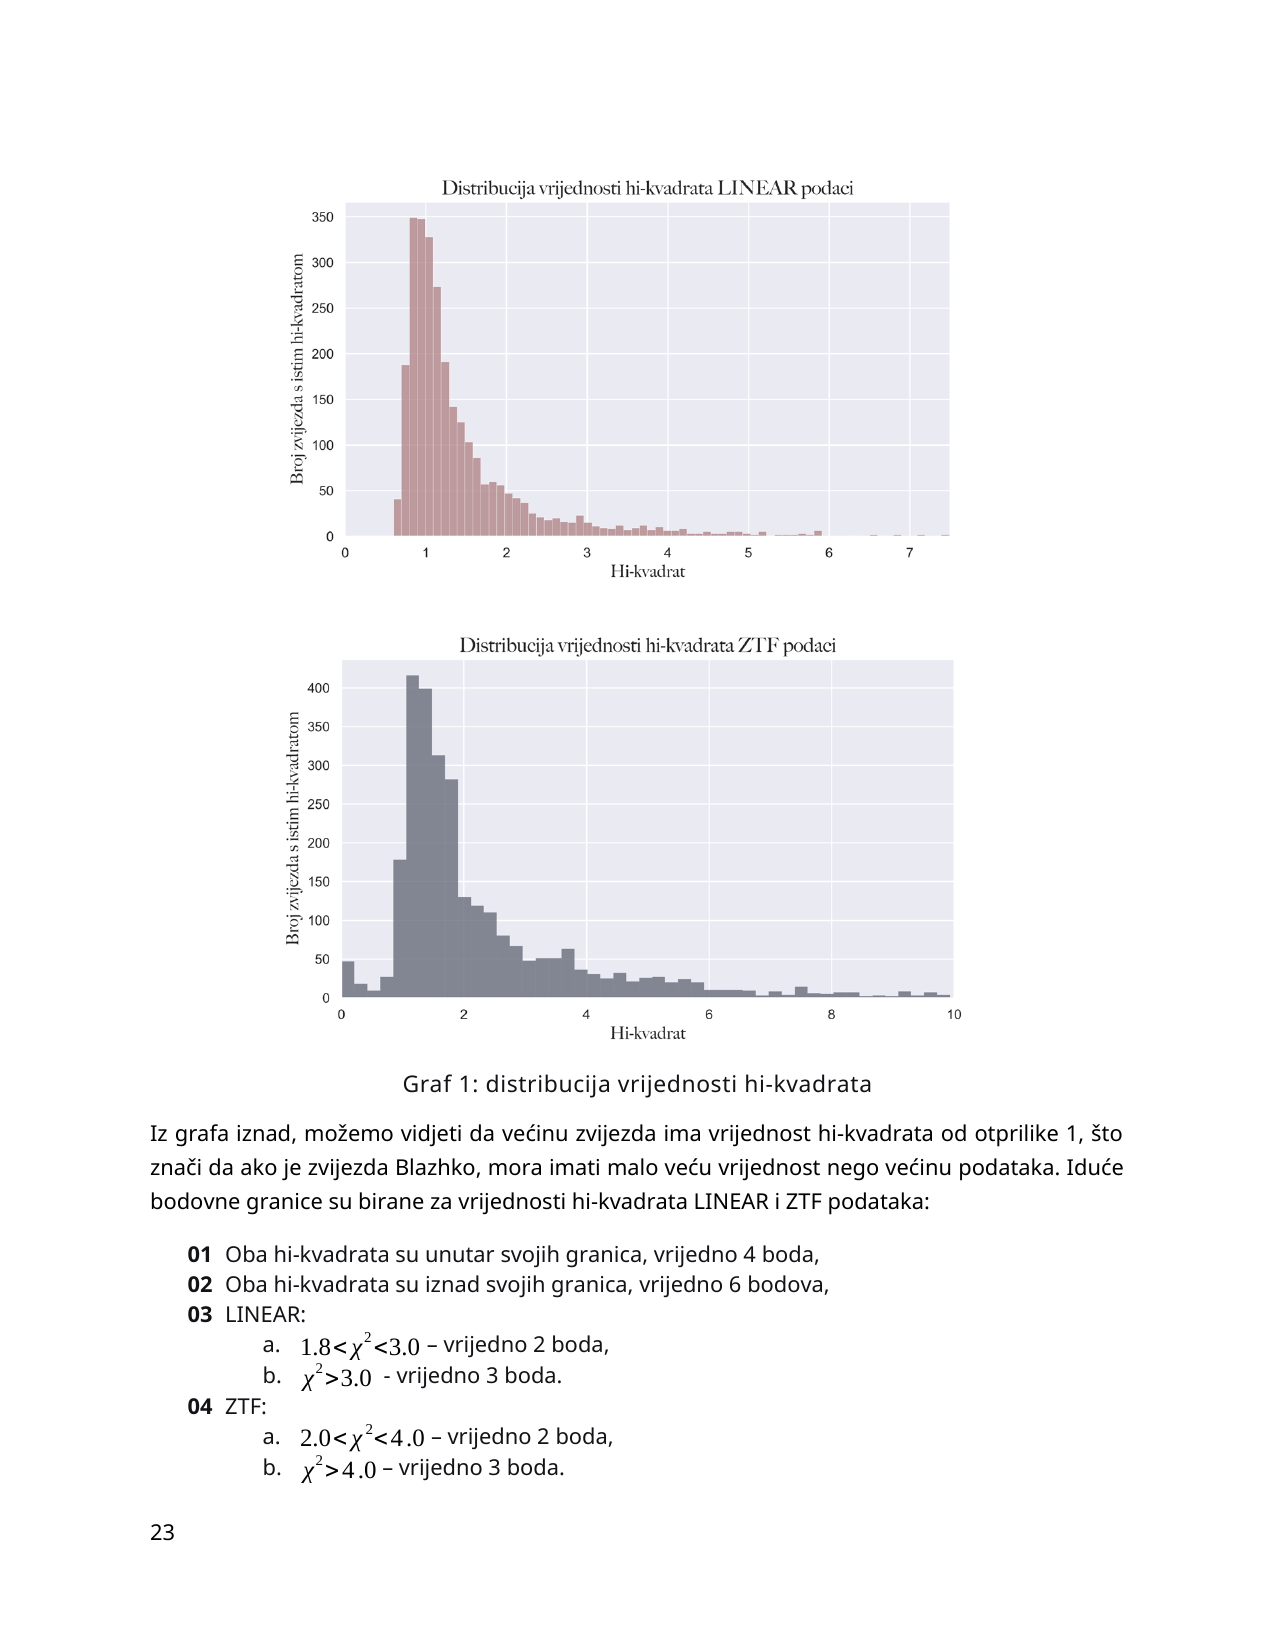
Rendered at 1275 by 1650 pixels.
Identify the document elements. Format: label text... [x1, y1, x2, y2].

list Oba hi-kvadrata su unutar svojih granica, vrijedno 4 boda, [187, 1239, 1125, 1269]
list LINEAR: [187, 1298, 1125, 1328]
list – vrijedno 2 boda, [262, 1328, 1125, 1359]
picture [242, 606, 1033, 1046]
list – vrijedno 3 boda. [262, 1452, 1125, 1483]
text Graf 1: distribucija vrijednosti hi-kvadrata [150, 1068, 1125, 1099]
text Iz grafa iznad, možemo vidjeti da većinu zvijezda ima vrijednost hi-kvadrata od otprilike 1, što znači da ako je zvijezda Blazhko, mora imati malo veću vrijednost nego većinu podataka. Iduće bodovne granice su birane za vrijednosti hi-kvadrata LINEAR i ZTF podataka: [150, 1118, 1125, 1216]
picture [247, 150, 1028, 584]
list ZTF: [187, 1391, 1125, 1420]
list – vrijedno 2 boda, [262, 1420, 1125, 1452]
list Oba hi-kvadrata su iznad svojih granica, vrijedno 6 bodova, [187, 1269, 1125, 1298]
list - vrijedno 3 boda. [262, 1359, 1125, 1391]
